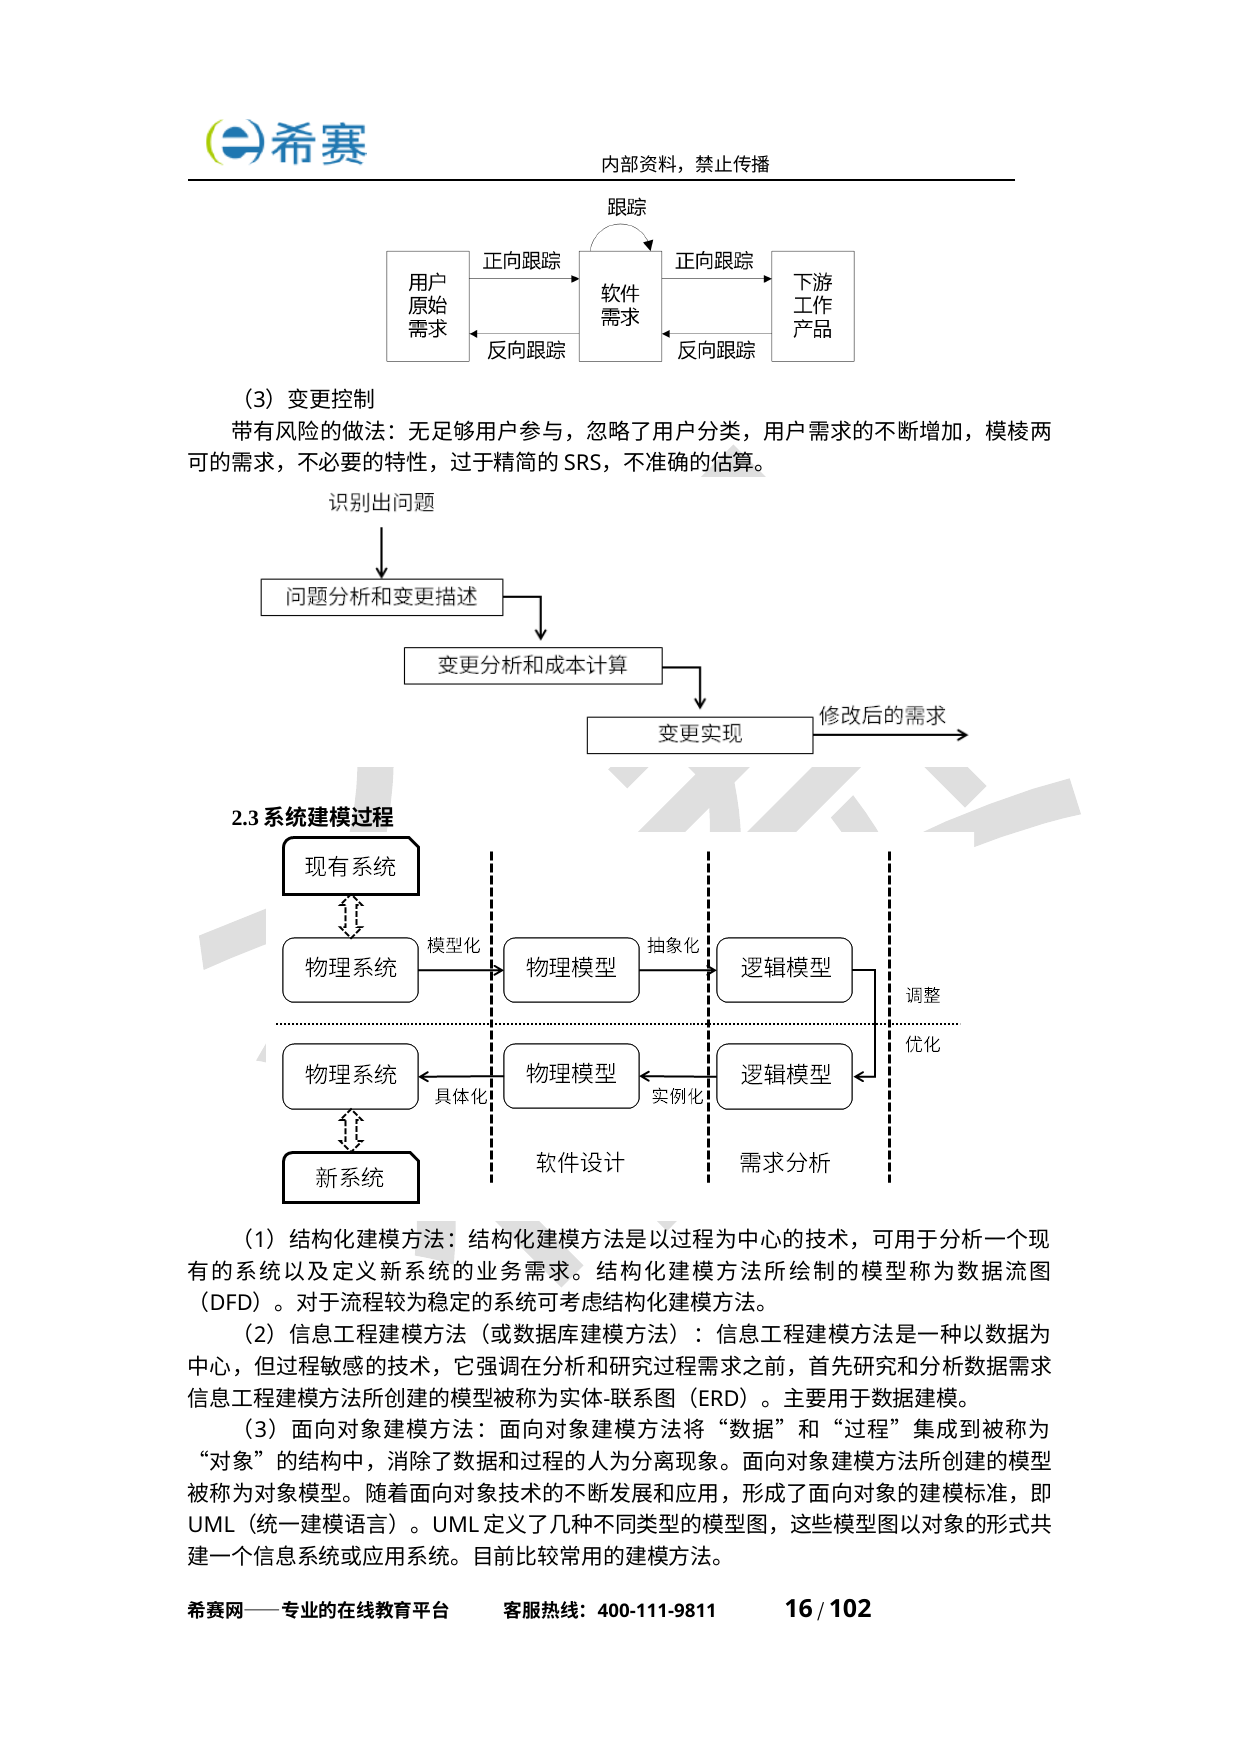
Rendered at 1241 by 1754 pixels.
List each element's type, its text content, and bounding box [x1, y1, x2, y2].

text （3）面向对象建模方法：面向对象建模方法将“数据”和“过程”集成到被称为“对象”的结构中，消除了数据和过程的人为分离现象。面向对象建模方法所创建的模型被称为对象模型。随着面向对象技术的不断发展和应用，形成了面向对象的建模标准，即UML（统一建模语言）。UML定义了几种不同类型的模型图，这些模型图以对象的形式共建一个信息系统或应用系统。目前比较常用的建模方法。 [187, 1412, 1053, 1571]
subtitle 2.3系统建模过程 [187, 799, 1053, 832]
picture [206, 114, 368, 172]
picture [251, 477, 990, 767]
text （2）信息工程建模方法（或数据库建模方法）：信息工程建模方法是一种以数据为中心，但过程敏感的技术，它强调在分析和研究过程需求之前，首先研究和分析数据需求。信息工程建模方法所创建的模型被称为实体-联系图（ERD）。主要用于数据建模。 [187, 1317, 1053, 1412]
text 带有风险的做法：无足够用户参与，忽略了用户分类，用户需求的不断增加，模棱两可的需求，不必要的特性，过于精简的SRS，不准确的估算。 [187, 414, 1053, 477]
picture [266, 832, 975, 1221]
text （3）变更控制 [187, 382, 1053, 414]
text （1）结构化建模方法：结构化建模方法是以过程为中心的技术，可用于分析一个现有的系统以及定义新系统的业务需求。结构化建模方法所绘制的模型称为数据流图（DFD）。对于流程较为稳定的系统可考虑结构化建模方法。 [187, 1222, 1053, 1317]
